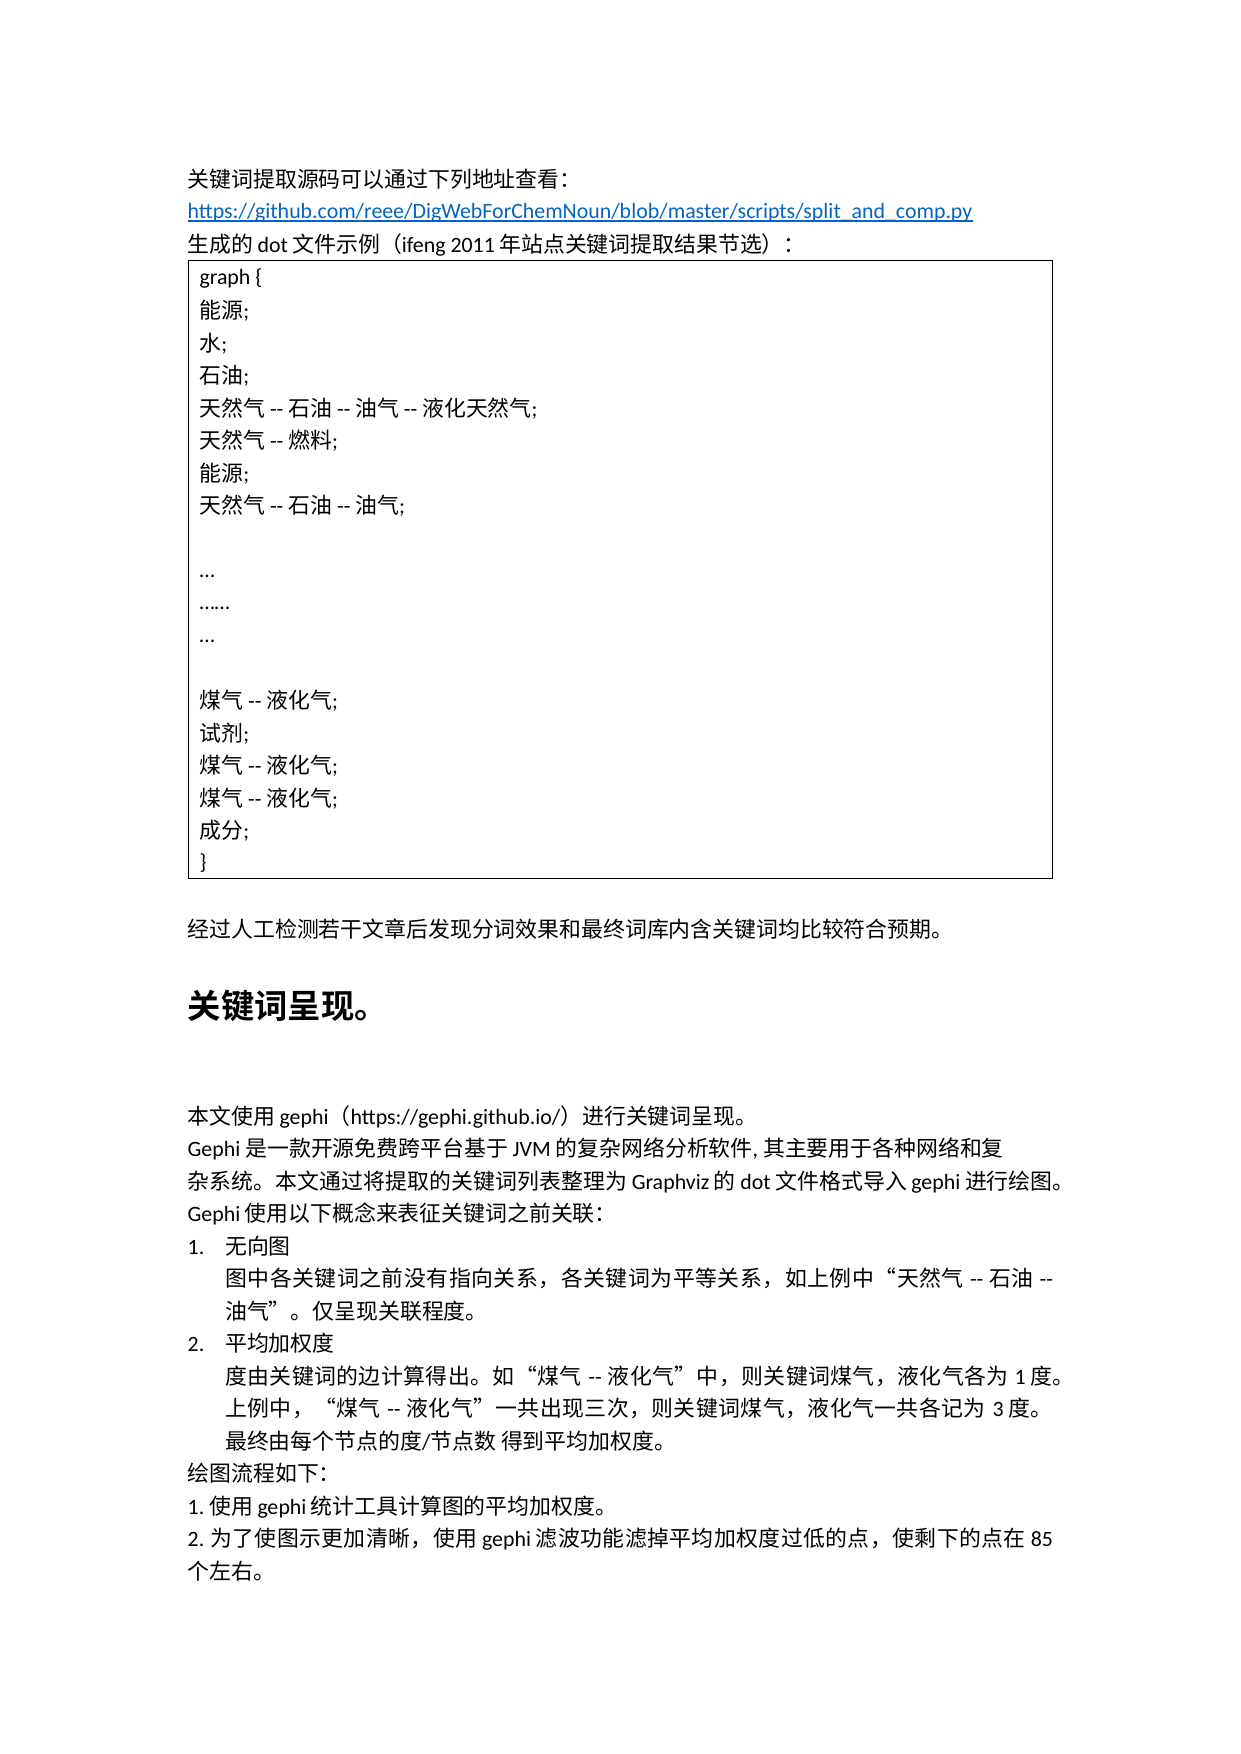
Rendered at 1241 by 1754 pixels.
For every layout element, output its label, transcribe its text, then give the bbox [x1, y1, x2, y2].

table_header graph { 能源; 水; 石油; 天然气 -- 石油 -- 油气 -- 液化天然气; 天然气 -- 燃料; 能源; 天然气 -- 石油 -- 油气; … …… … 煤气 -- 液化气; 试剂; 煤气 -- 液化气; 煤气 -- 液化气; 成分; } [189, 261, 1052, 878]
text 绘图流程如下： [187, 1456, 1053, 1488]
list 度由关键词的边计算得出。如“煤气 -- 液化气”中，则关键词煤气，液化气各为1度。上例中，“煤气 -- 液化气”一共出现三次，则关键词煤气，液化气一共各记为3度。最终由每个节点的度/节点数 得到平均加权度。 [225, 1358, 1053, 1456]
text 经过人工检测若干文章后发现分词效果和最终词库内含关键词均比较符合预期。 [187, 912, 1053, 944]
text 杂系统。本文通过将提取的关键词列表整理为Graphviz的dot文件格式导入gephi进行绘图。Gephi使用以下概念来表征关键词之前关联： [187, 1163, 1053, 1228]
list 图中各关键词之前没有指向关系，各关键词为平等关系，如上例中“天然气 -- 石油 -- 油气”。仅呈现关联程度。 [225, 1261, 1053, 1326]
text Gephi 是一款开源免费跨平台基于 JVM 的复杂网络分析软件, 其主要用于各种网络和复 [187, 1131, 1053, 1163]
subtitle 关键词呈现。 [187, 971, 1053, 1036]
text 关键词提取源码可以通过下列地址查看： [187, 162, 1053, 194]
text 生成的dot文件示例（ifeng 2011年站点关键词提取结果节选）： [187, 227, 1053, 259]
text 本文使用gephi（https://gephi.github.io/）进行关键词呈现。 [187, 1098, 1053, 1131]
list 平均加权度 [187, 1326, 1053, 1358]
text https://github.com/reee/DigWebForChemNoun/blob/master/scripts/split_and_comp.py [187, 194, 1053, 227]
list 无向图 [187, 1228, 1053, 1261]
text 1. 使用gephi统计工具计算图的平均加权度。 [187, 1488, 1053, 1521]
text 2. 为了使图示更加清晰，使用gephi滤波功能滤掉平均加权度过低的点，使剩下的点在85个左右。 [187, 1521, 1053, 1586]
